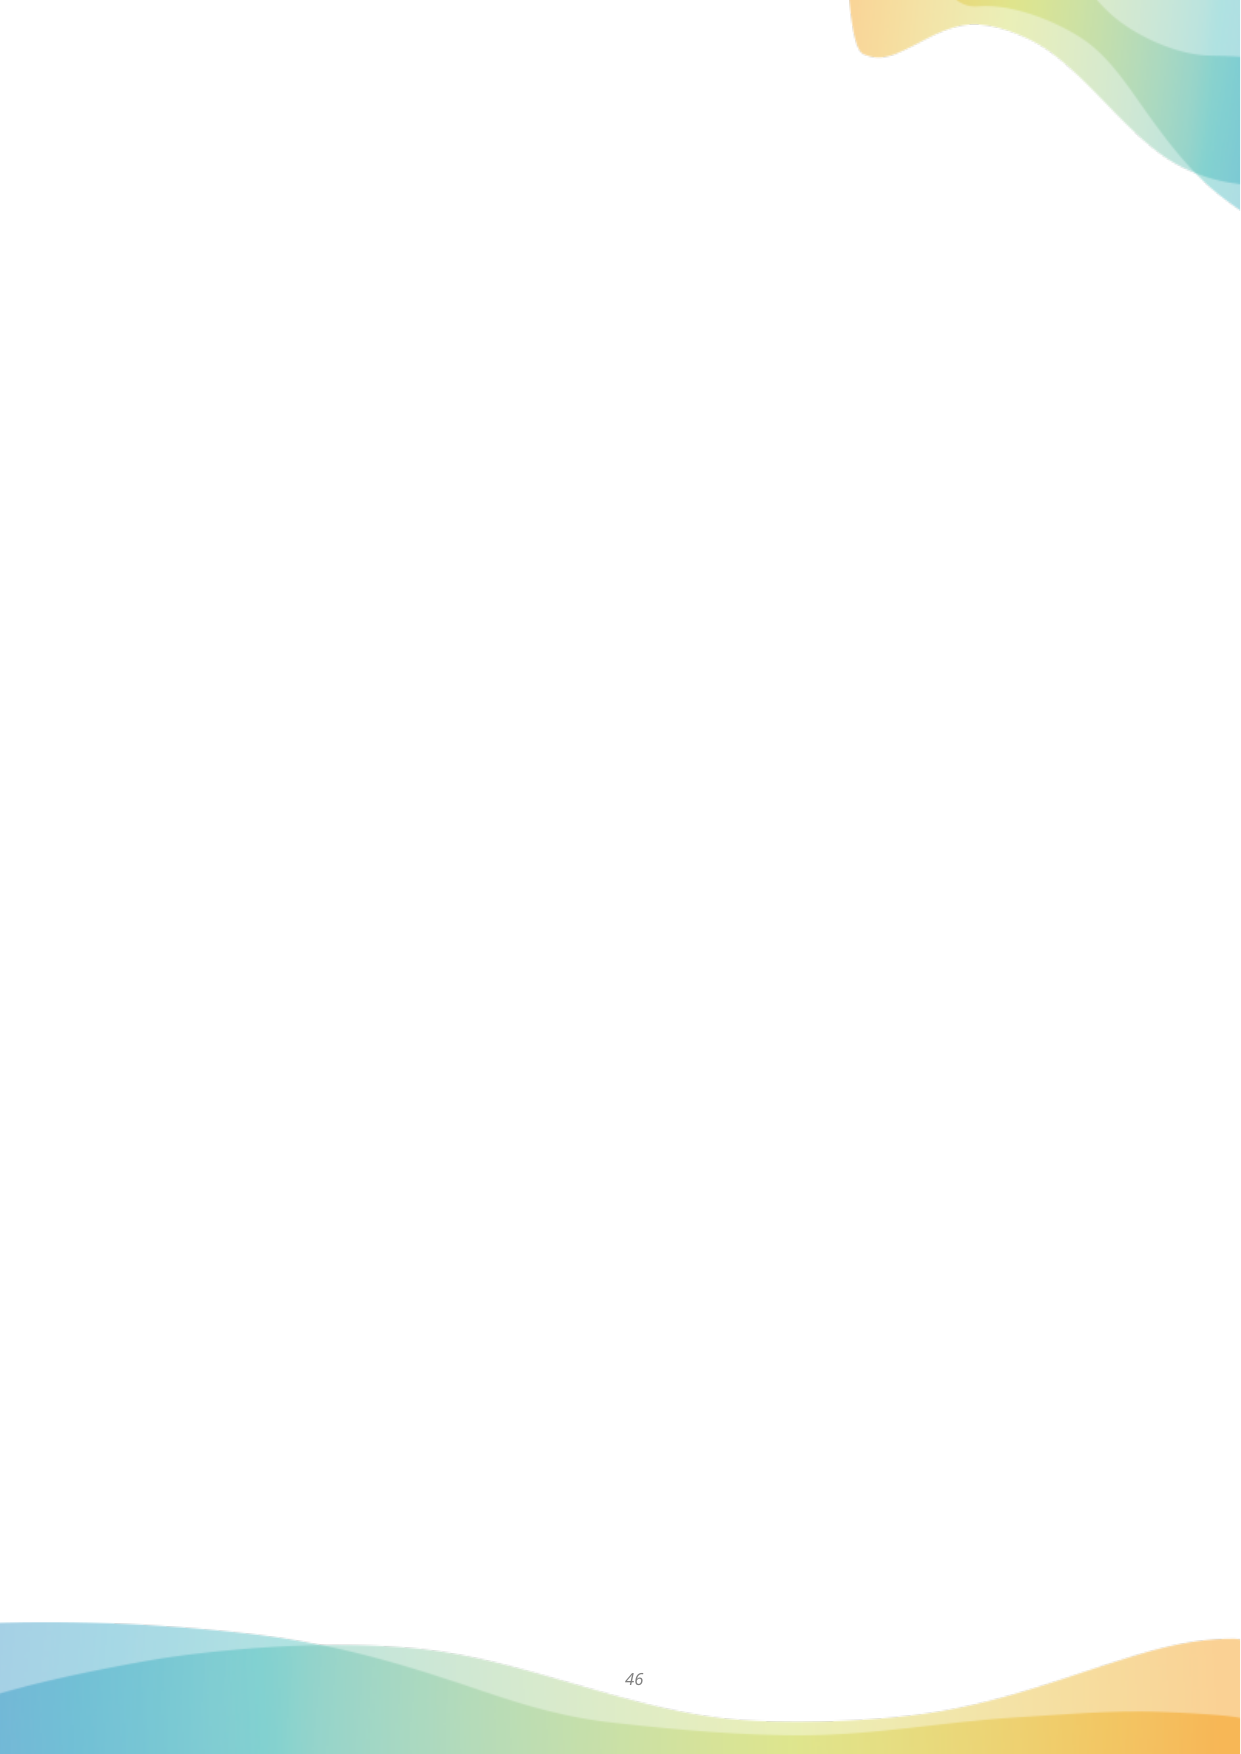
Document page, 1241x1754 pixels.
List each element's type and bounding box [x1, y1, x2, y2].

picture [325, 0, 1241, 214]
picture [0, 1618, 1241, 1754]
